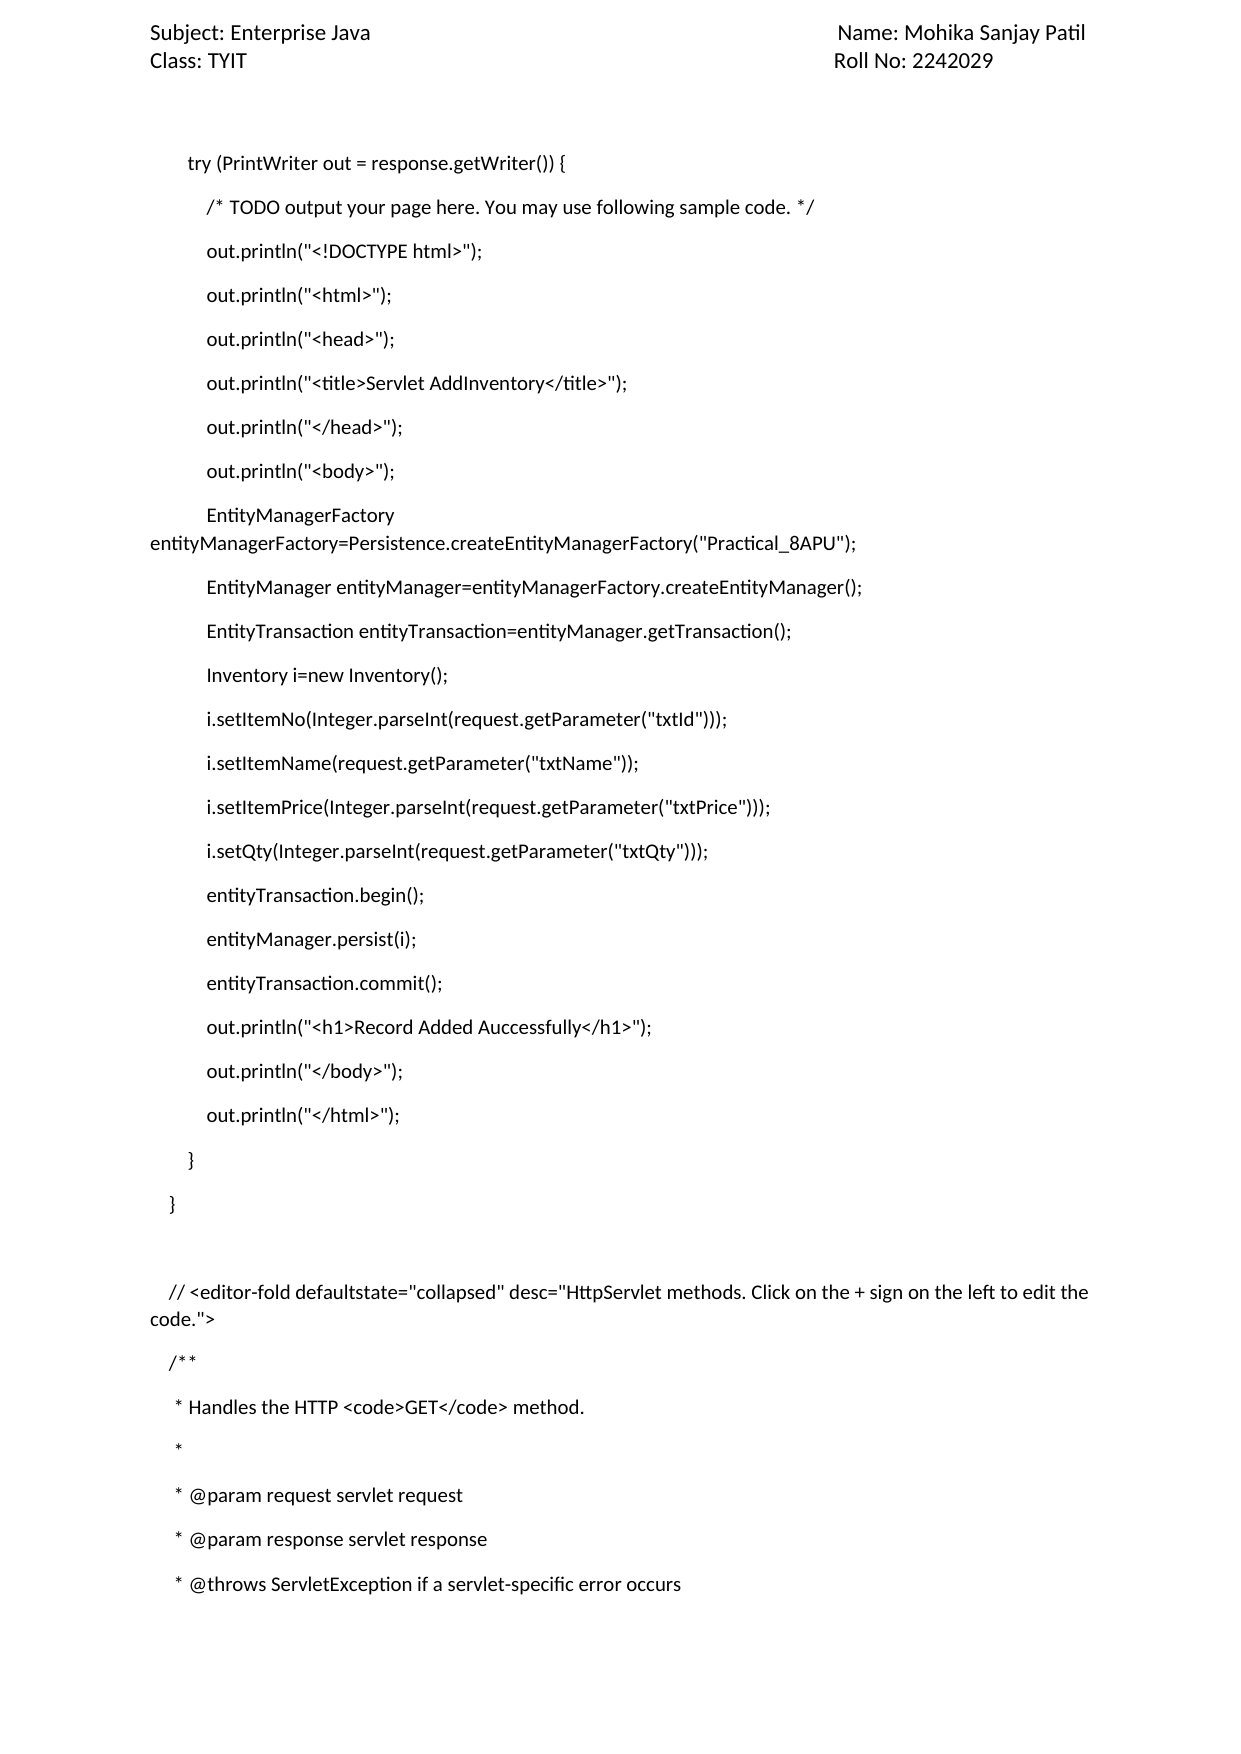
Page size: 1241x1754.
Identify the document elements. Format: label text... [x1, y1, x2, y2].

text out.println("</head>"); [150, 414, 1090, 440]
text entityTransaction.begin(); [150, 882, 1090, 908]
text } [150, 1147, 1090, 1172]
text * @throws ServletException if a servlet-specific error occurs [150, 1571, 1090, 1596]
text out.println("<head>"); [150, 326, 1090, 352]
text out.println("<body>"); [150, 458, 1090, 484]
text } [150, 1191, 1090, 1216]
text Inventory i=new Inventory(); [150, 662, 1090, 687]
text out.println("<html>"); [150, 282, 1090, 308]
text * @param response servlet response [150, 1527, 1090, 1552]
text out.println("<!DOCTYPE html>"); [150, 238, 1090, 263]
text out.println("</body>"); [150, 1059, 1090, 1084]
text EntityManagerFactory entityManagerFactory=Persistence.createEntityManagerFactory("Practical_8APU"); [150, 502, 1090, 555]
text out.println("<title>Servlet AddInventory</title>"); [150, 370, 1090, 396]
text entityTransaction.commit(); [150, 971, 1090, 996]
text * @param request servlet request [150, 1483, 1090, 1508]
text i.setItemPrice(Integer.parseInt(request.getParameter("txtPrice"))); [150, 794, 1090, 820]
text out.println("</html>"); [150, 1103, 1090, 1128]
text try (PrintWriter out = response.getWriter()) { [150, 150, 1090, 175]
text out.println("<h1>Record Added Auccessfully</h1>"); [150, 1014, 1090, 1040]
text EntityTransaction entityTransaction=entityManager.getTransaction(); [150, 618, 1090, 643]
text i.setQty(Integer.parseInt(request.getParameter("txtQty"))); [150, 838, 1090, 864]
text * [150, 1438, 1090, 1464]
text /* TODO output your page here. You may use following sample code. */ [150, 194, 1090, 219]
text entityManager.persist(i); [150, 926, 1090, 952]
text EntityManager entityManager=entityManagerFactory.createEntityManager(); [150, 574, 1090, 599]
text /** [150, 1350, 1090, 1376]
text * Handles the HTTP <code>GET</code> method. [150, 1394, 1090, 1420]
text // <editor-fold defaultstate="collapsed" desc="HttpServlet methods. Click on the + sign on the left to edit the code."> [150, 1279, 1090, 1332]
text i.setItemName(request.getParameter("txtName")); [150, 750, 1090, 776]
text i.setItemNo(Integer.parseInt(request.getParameter("txtId"))); [150, 706, 1090, 732]
